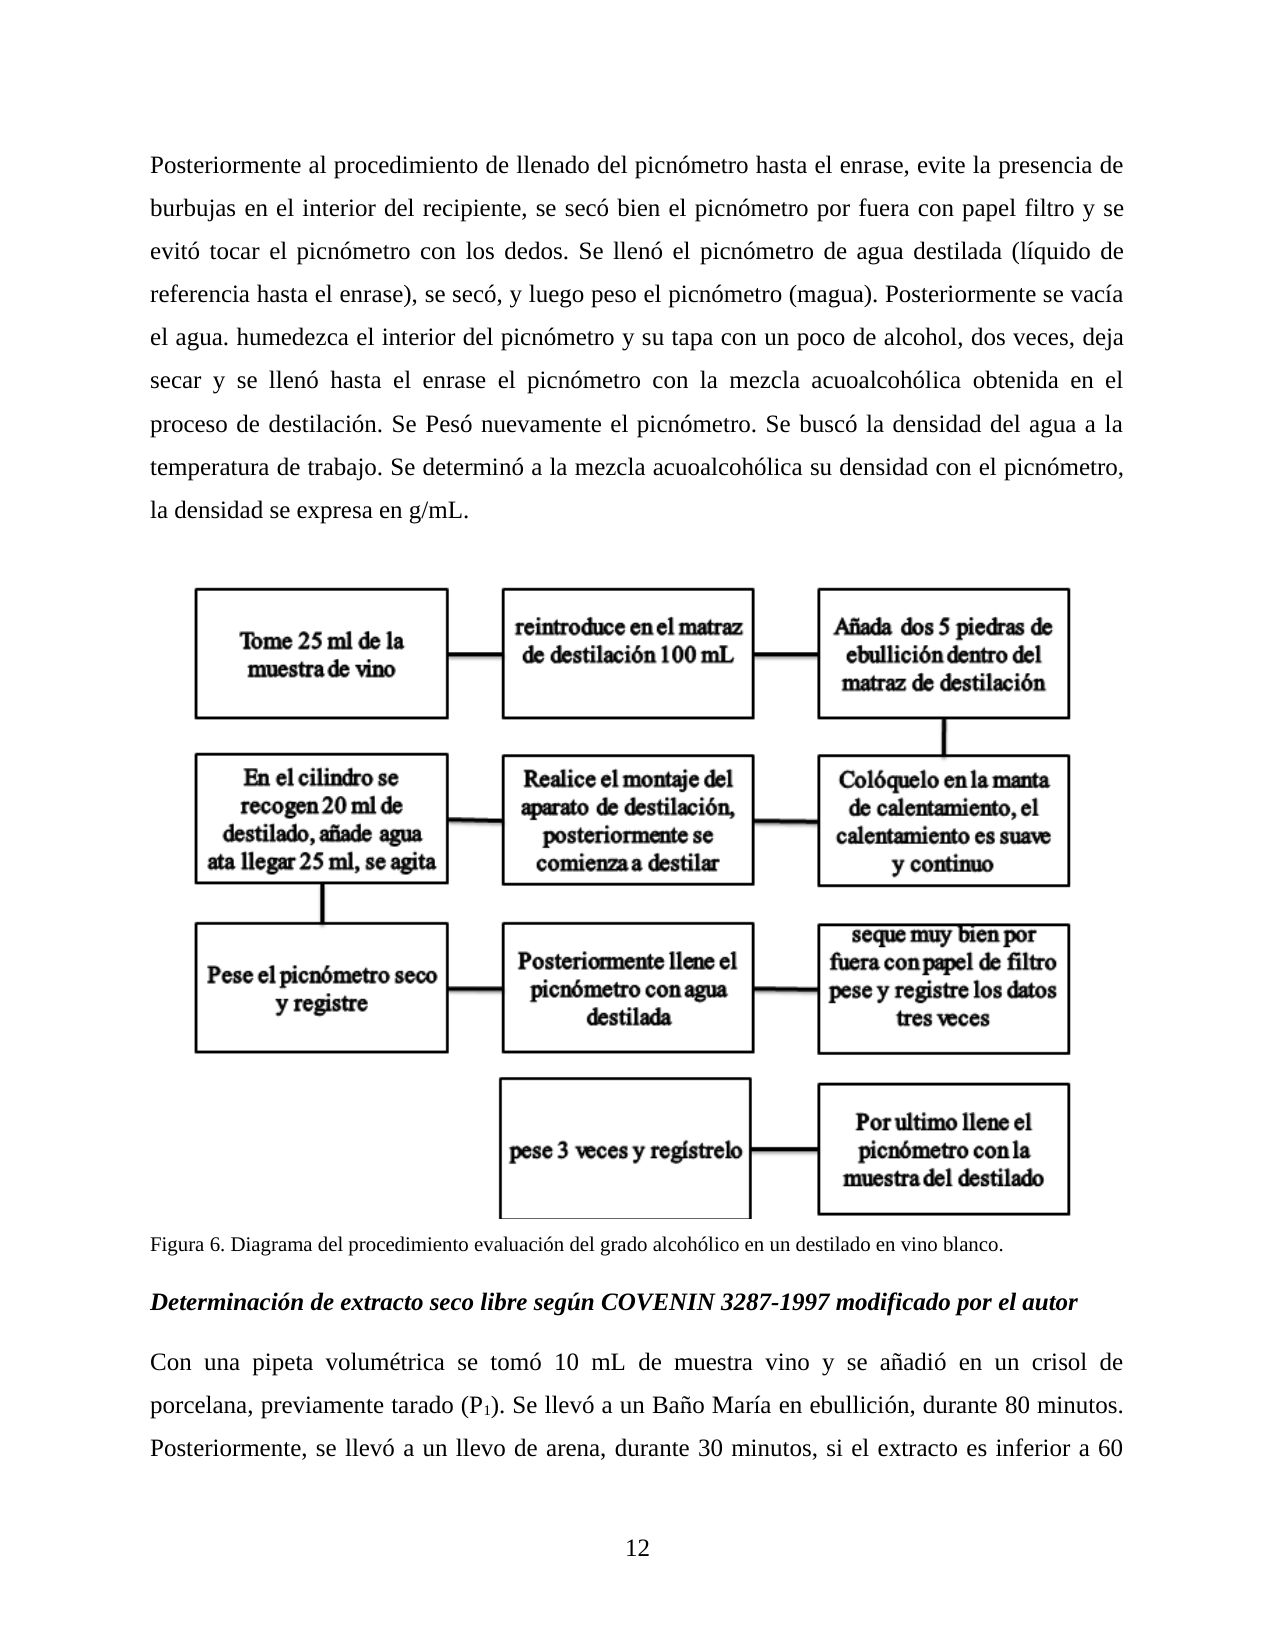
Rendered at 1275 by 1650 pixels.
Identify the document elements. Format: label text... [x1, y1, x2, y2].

text Figura 6. Diagrama del procedimiento evaluación del grado alcohólico en un destilado en vino blanco. [150, 1231, 1125, 1256]
subtitle Determinación de extracto seco libre según COVENIN 3287-1997 modificado por el autor [150, 1287, 1125, 1316]
text Posteriormente al procedimiento de llenado del picnómetro hasta el enrase, evite la presencia de burbujas en el interior del recipiente, se secó bien el picnómetro por fuera con papel filtro y se evitó tocar el picnómetro con los dedos. Se llenó el picnómetro de agua destilada (líquido de referencia hasta el enrase), se secó, y luego peso el picnómetro (magua). Posteriormente se vacía el agua. humedezca el interior del picnómetro y su tapa con un poco de alcohol, dos veces, deja secar y se llenó hasta el enrase el picnómetro con la mezcla acuoalcohólica obtenida en el proceso de destilación. Se Pesó nuevamente el picnómetro. Se buscó la densidad del agua a la temperatura de trabajo. Se determinó a la mezcla acuoalcohólica su densidad con el picnómetro, la densidad se expresa en g/mL. [150, 150, 1125, 524]
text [150, 1347, 1125, 1462]
